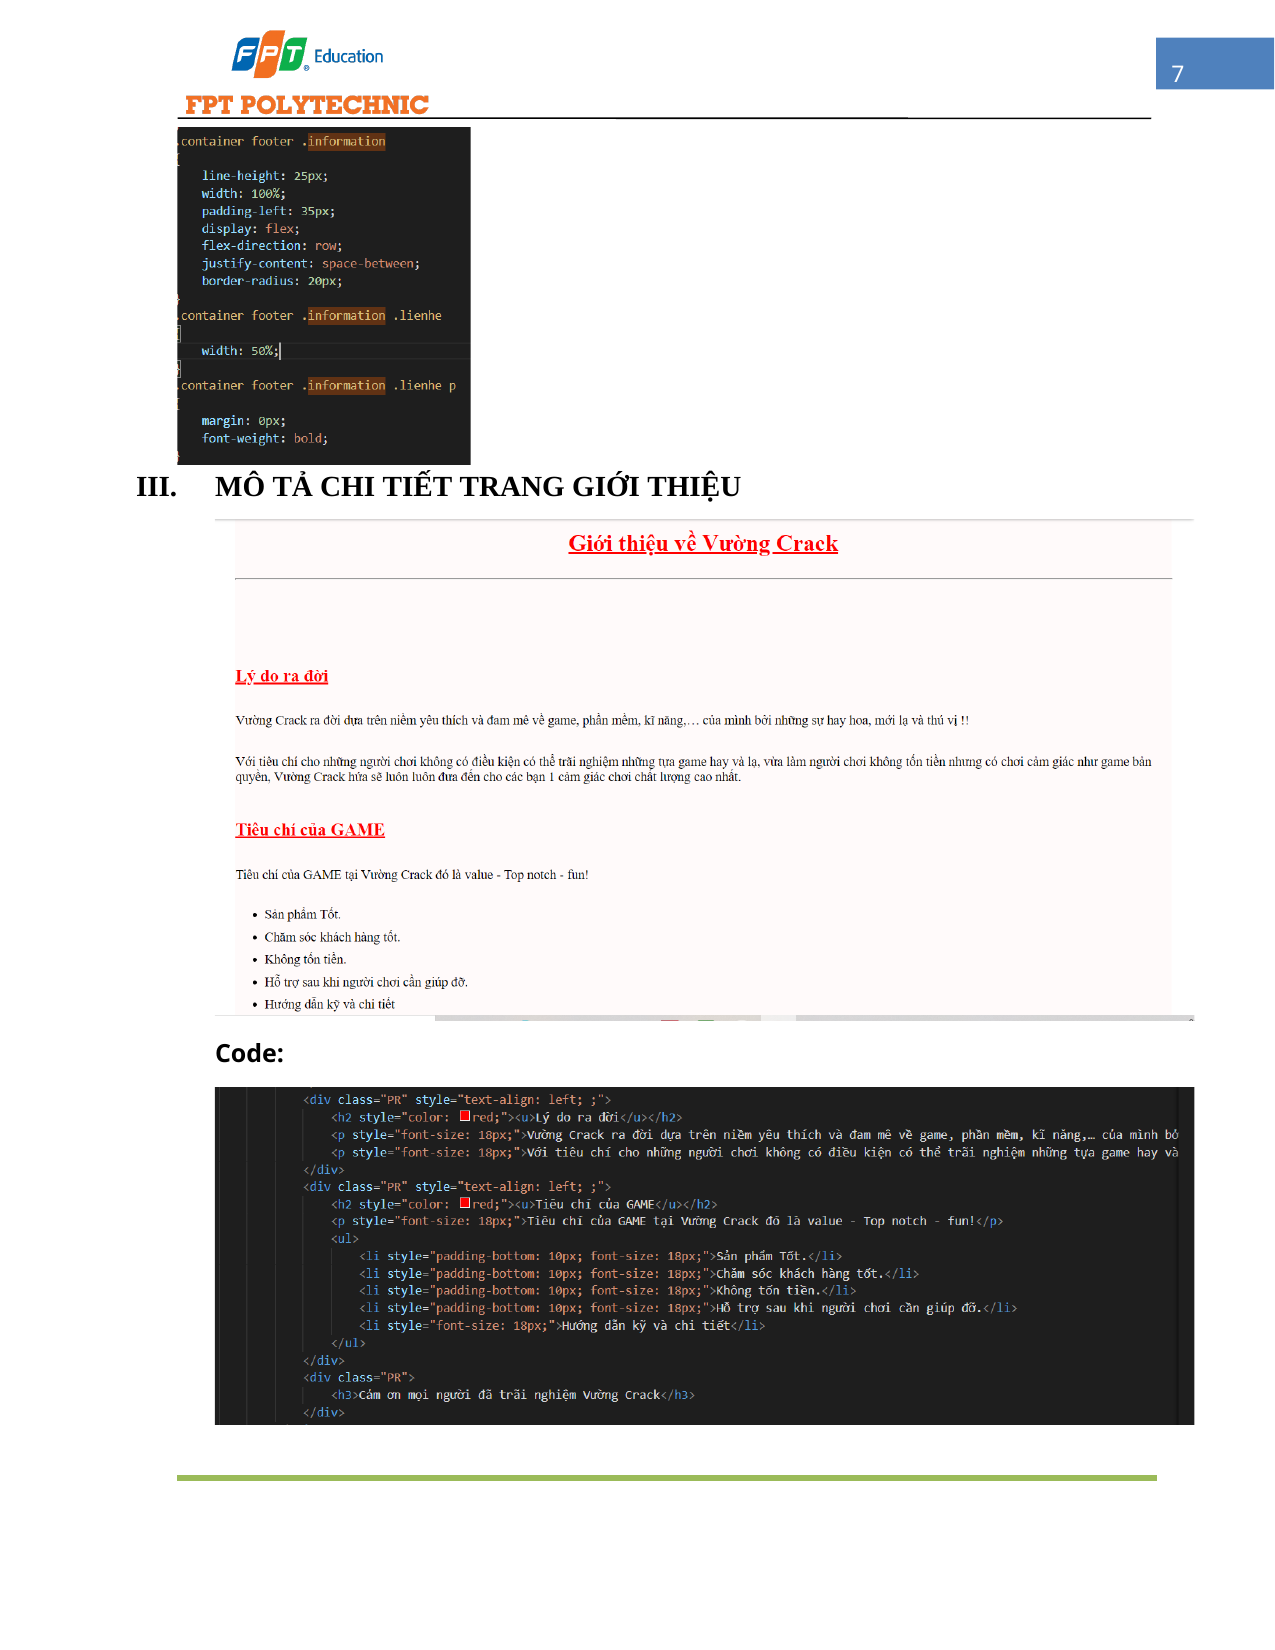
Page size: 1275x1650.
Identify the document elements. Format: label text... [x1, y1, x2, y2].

list MÔ TẢ CHI TIẾT TRANG GIỚI THIỆU [177, 469, 1157, 503]
list Code: [215, 1036, 1157, 1070]
picture [177, 127, 471, 465]
picture [214, 1087, 1195, 1425]
picture [177, 22, 437, 122]
picture [214, 519, 1195, 1021]
